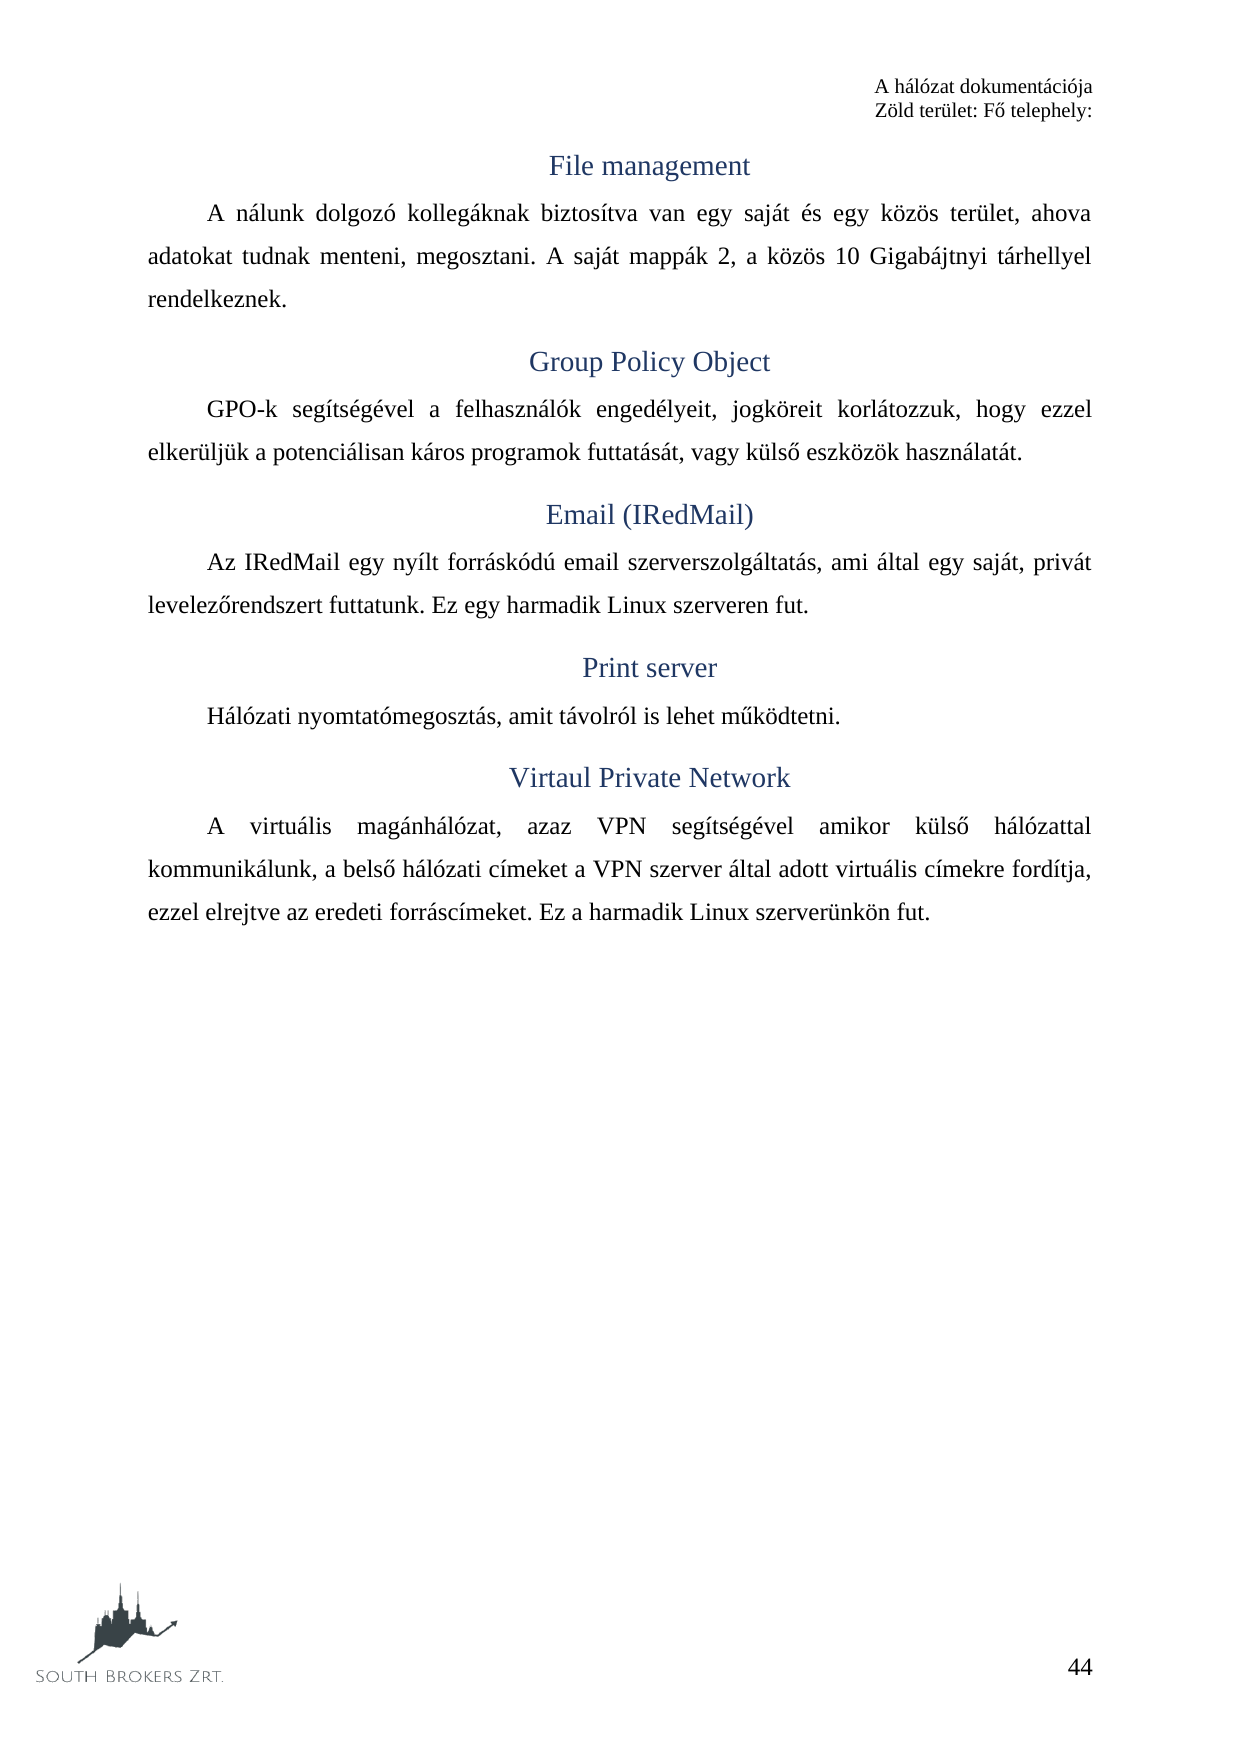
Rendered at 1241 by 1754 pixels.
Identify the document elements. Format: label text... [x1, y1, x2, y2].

text Hálózati nyomtatómegosztás, amit távolról is lehet működtetni. [148, 701, 1093, 729]
text A nálunk dolgozó kollegáknak biztosítva van egy saját és egy közös terület, ahova adatokat tudnak menteni, megosztani. A saját mappák 2, a közös 10 Gigabájtnyi tárhellyel rendelkeznek. [148, 198, 1093, 313]
subtitle Group Policy Object [148, 344, 1093, 377]
subtitle Virtaul Private Network [148, 761, 1093, 794]
text A virtuális magánhálózat, azaz VPN segítségével amikor külső hálózattal kommunikálunk, a belső hálózati címeket a VPN szerver által adott virtuális címekre fordítja, ezzel elrejtve az eredeti forráscímeket. Ez a harmadik Linux szerverünkön fut. [148, 811, 1093, 926]
subtitle Email (IRedMail) [148, 497, 1093, 531]
text GPO-k segítségével a felhasználók engedélyeit, jogköreit korlátozzuk, hogy ezzel elkerüljük a potenciálisan káros programok futtatását, vagy külső eszközök használatát. [148, 394, 1093, 466]
subtitle Print server [148, 650, 1093, 684]
subtitle File management [148, 148, 1093, 181]
text Az IRedMail egy nyílt forráskódú email szerverszolgáltatás, ami által egy saját, privát levelezőrendszert futtatunk. Ez egy harmadik Linux szerveren fut. [148, 547, 1093, 619]
picture [0, 1531, 255, 1754]
